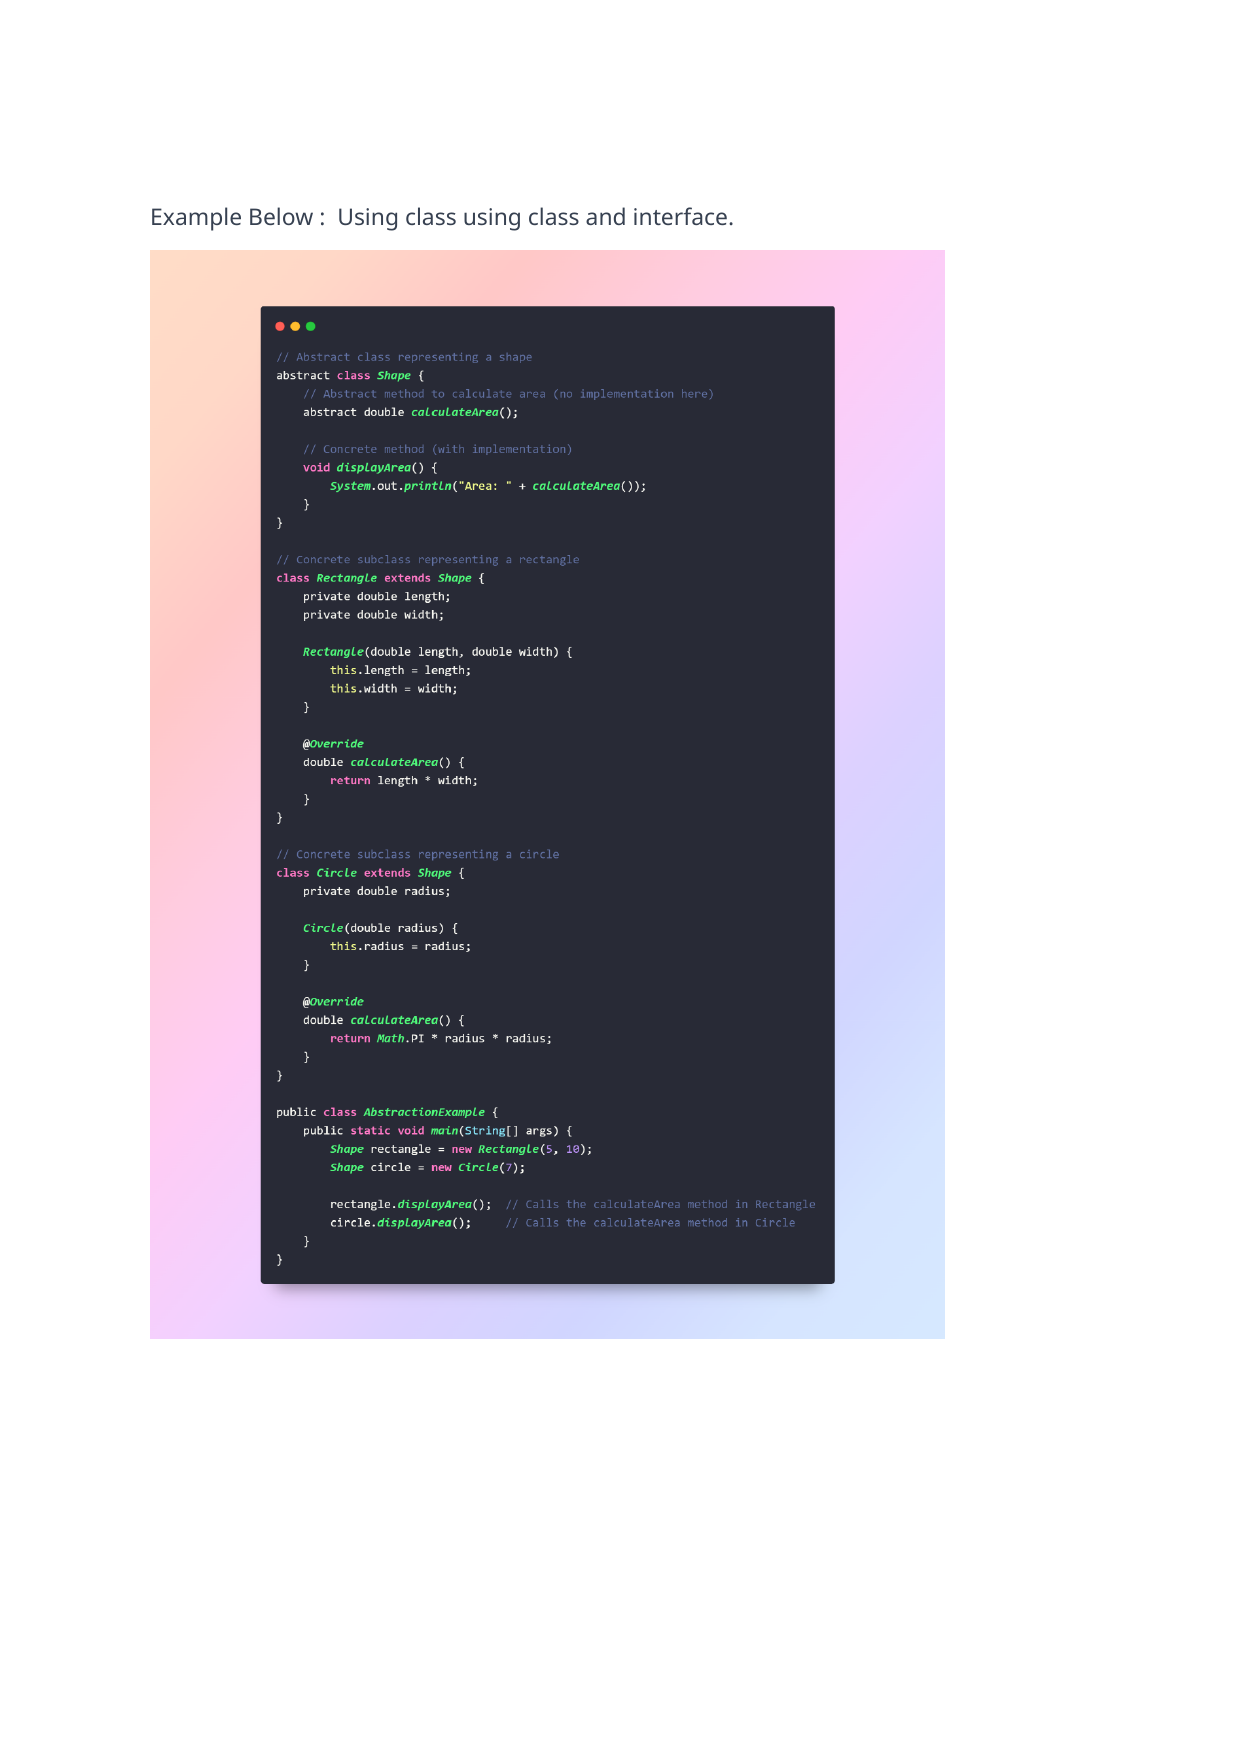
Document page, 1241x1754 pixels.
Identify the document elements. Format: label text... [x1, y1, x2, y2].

picture [150, 250, 945, 1339]
text Example Below : Using class using class and interface. [150, 200, 1090, 232]
